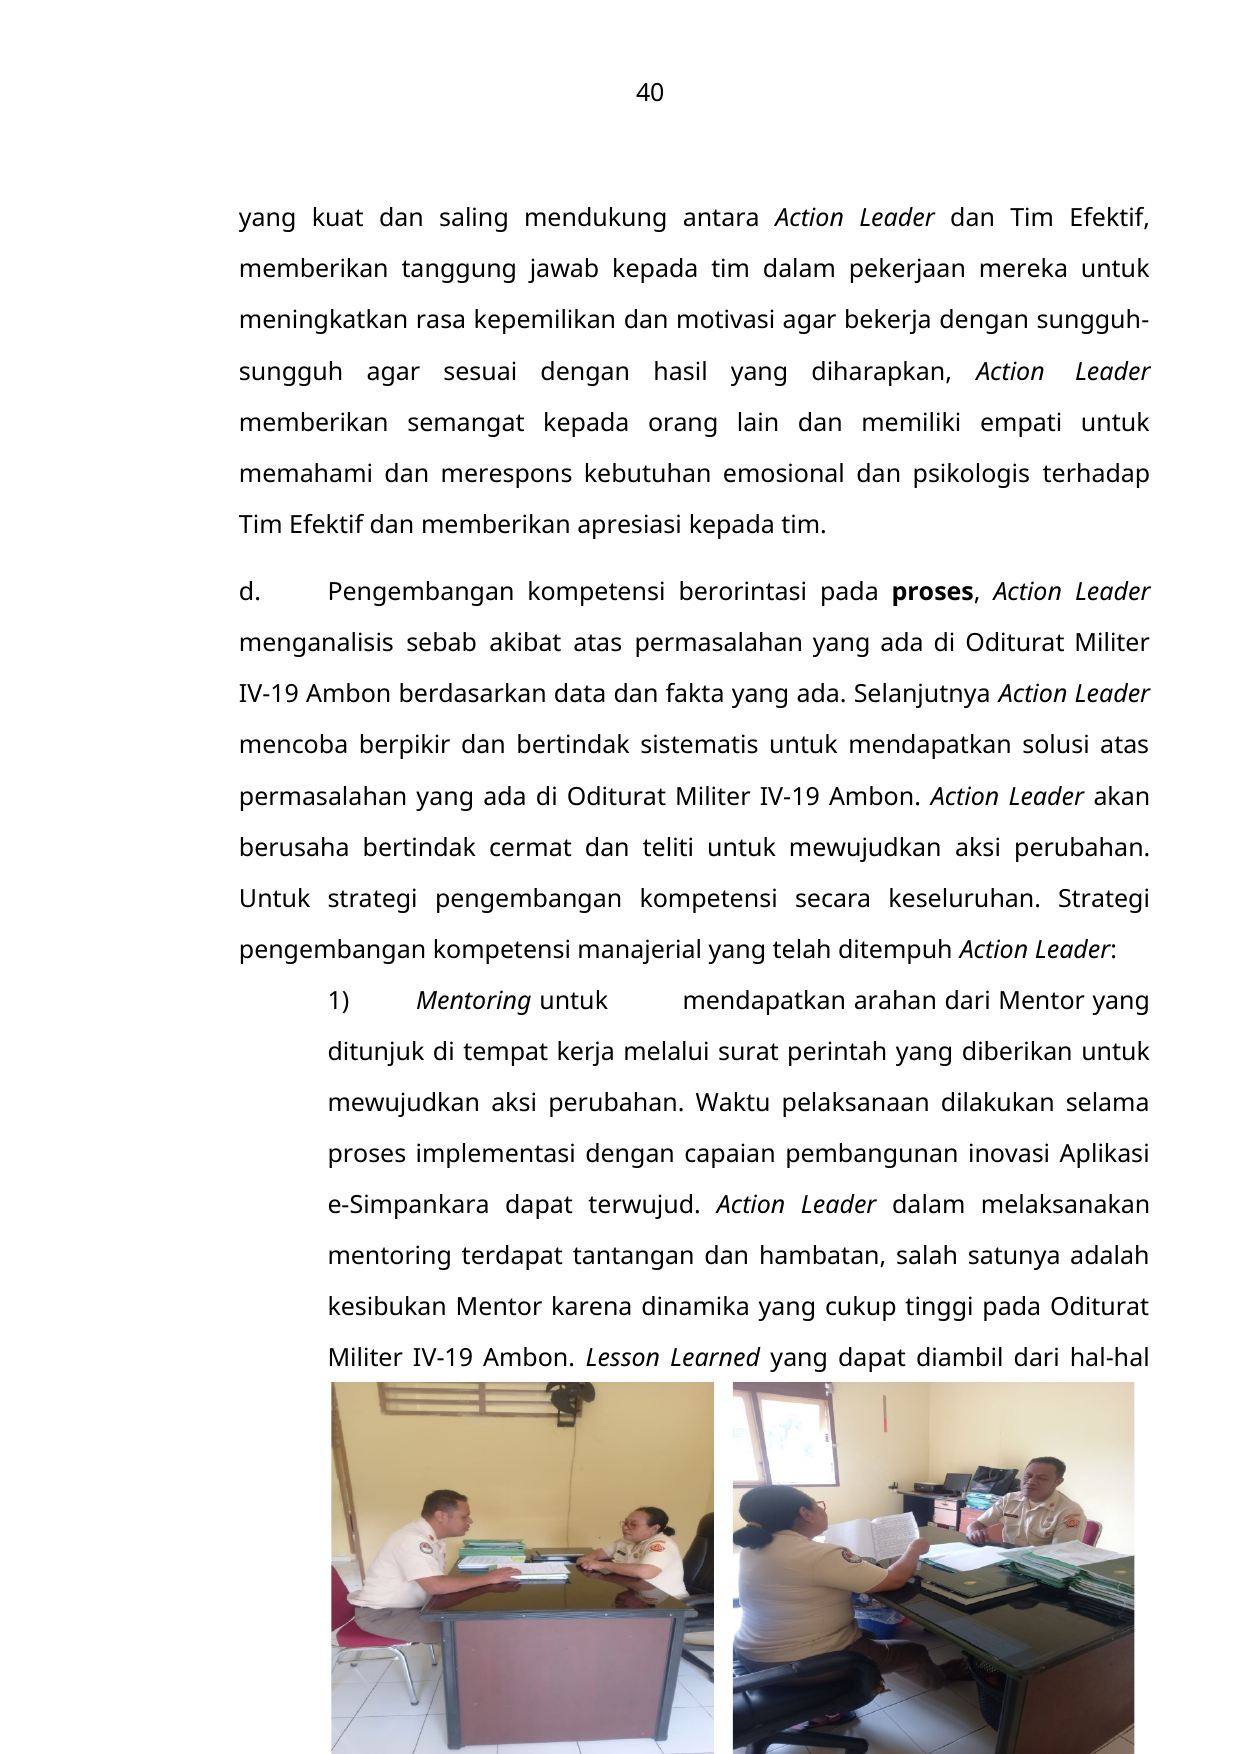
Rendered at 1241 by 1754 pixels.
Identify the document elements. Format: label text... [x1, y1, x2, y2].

picture [331, 1382, 714, 1754]
picture [732, 1382, 1135, 1754]
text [239, 200, 1150, 540]
text d. Pengembangan kompetensi berorintasi pada proses, Action Leader menganalisis sebab akibat atas permasalahan yang ada di Oditurat Militer IV-19 Ambon berdasarkan data dan fakta yang ada. Selanjutnya Action Leader mencoba berpikir dan bertindak sistematis untuk mendapatkan solusi atas permasalahan yang ada di Oditurat Militer IV-19 Ambon. Action Leader akan berusaha bertindak cermat dan teliti untuk mewujudkan aksi perubahan. Untuk strategi pengembangan kompetensi secara keseluruhan. Strategi pengembangan kompetensi manajerial yang telah ditempuh Action Leader: [239, 574, 1150, 965]
